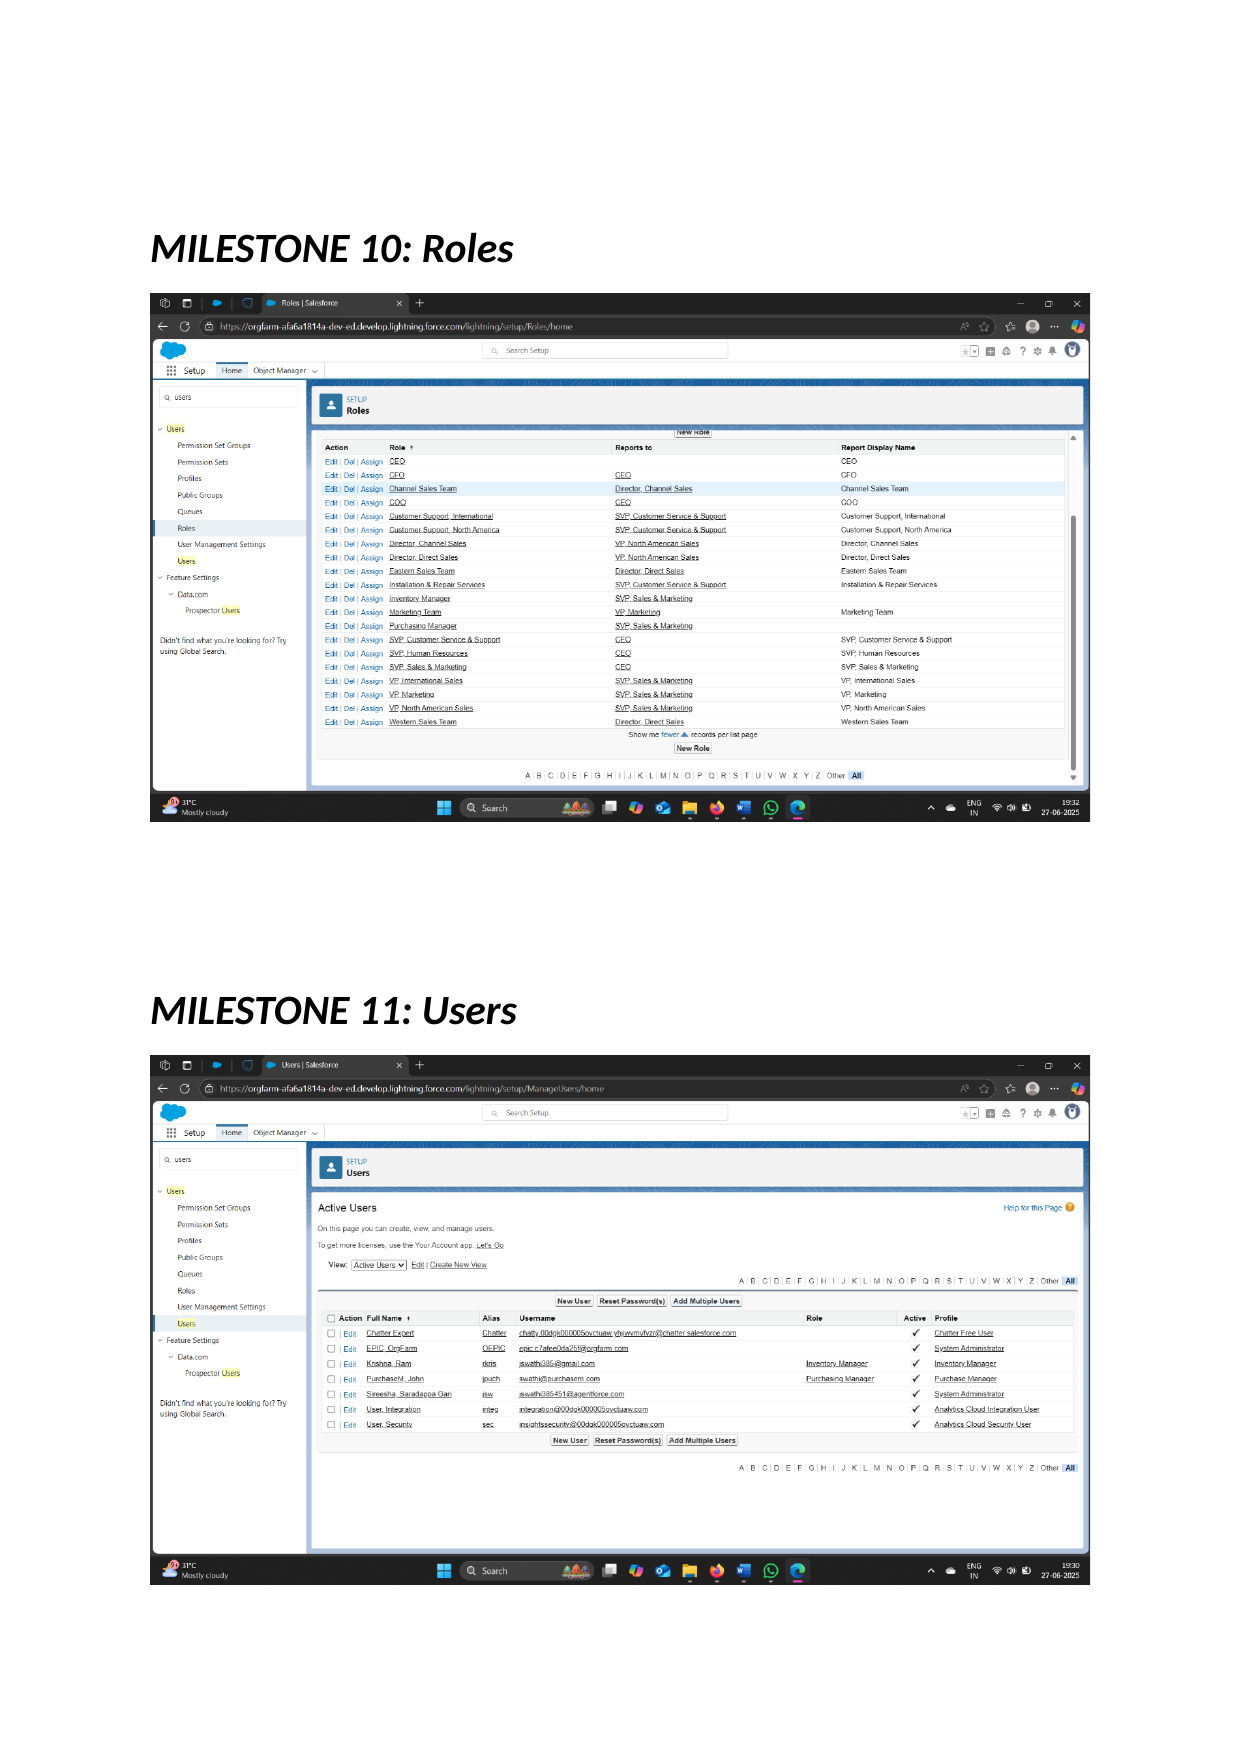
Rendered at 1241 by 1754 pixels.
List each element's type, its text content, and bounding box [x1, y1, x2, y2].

text MILESTONE 10: Roles [150, 222, 1090, 272]
picture [150, 1055, 1091, 1585]
text MILESTONE 11: Users [150, 984, 1090, 1035]
picture [150, 293, 1091, 822]
